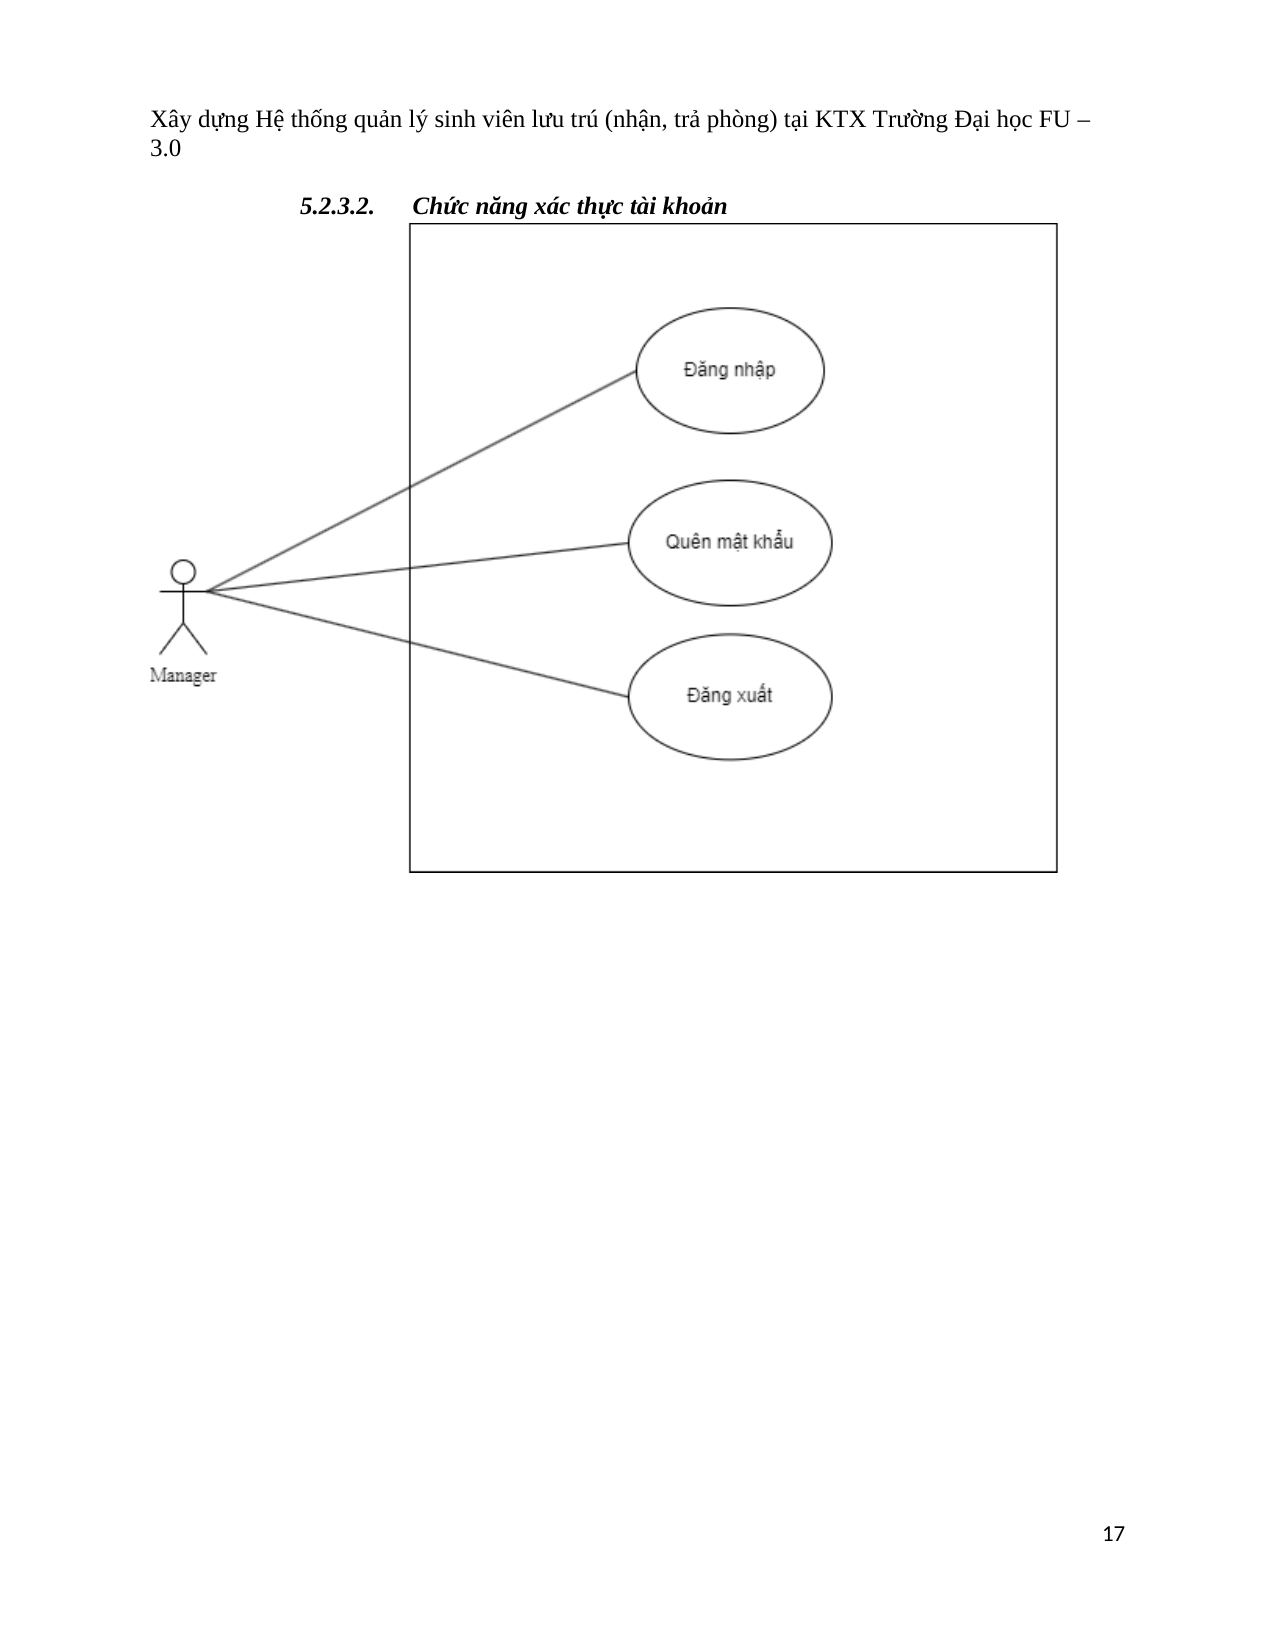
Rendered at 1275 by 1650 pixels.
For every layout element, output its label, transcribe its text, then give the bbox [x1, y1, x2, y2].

picture [150, 223, 1058, 873]
text Chức năng xác thực tài khoản [300, 191, 1125, 219]
